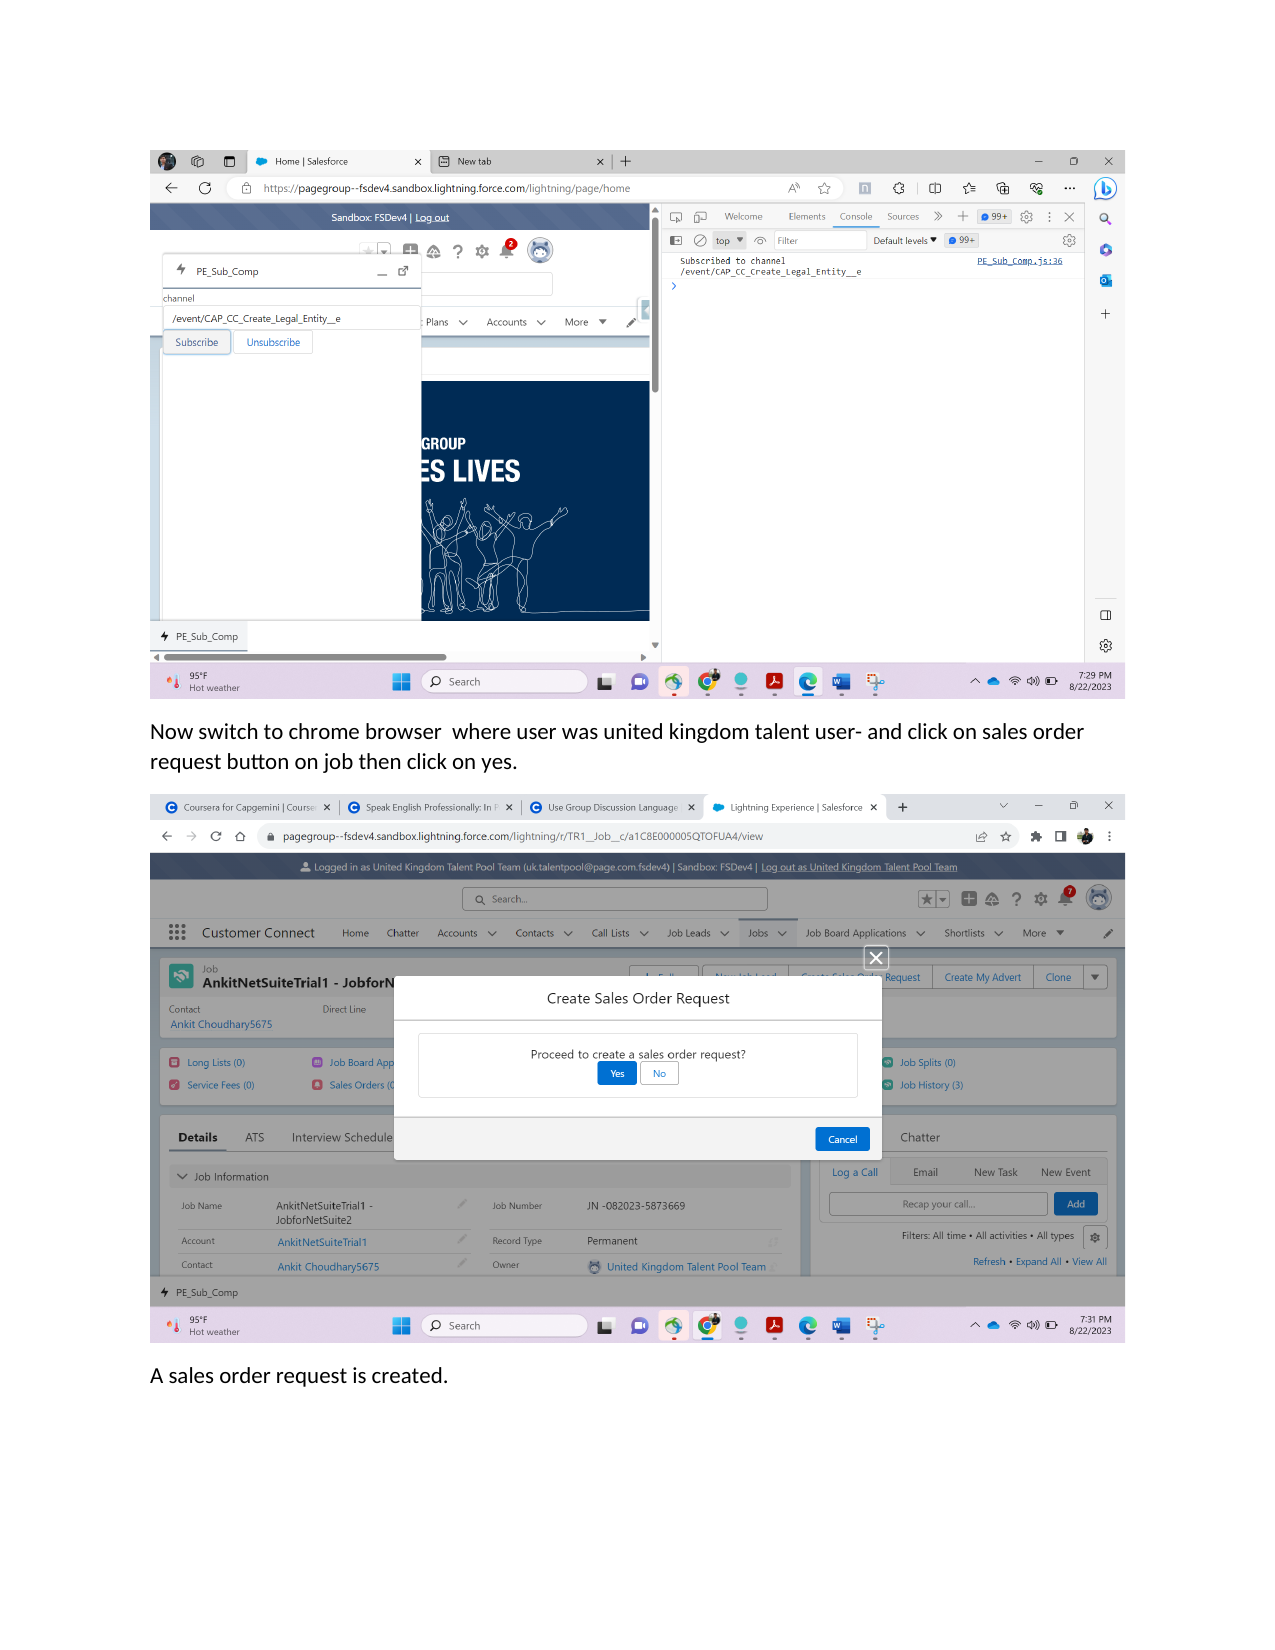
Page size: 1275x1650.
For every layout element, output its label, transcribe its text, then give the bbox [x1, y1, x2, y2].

text A sales order request is created. [150, 1362, 1125, 1390]
picture [150, 794, 1125, 1343]
text Now switch to chrome browser where user was united kingdom talent user- and click on sales order request button on job then click on yes. [150, 717, 1125, 776]
picture [150, 150, 1125, 699]
